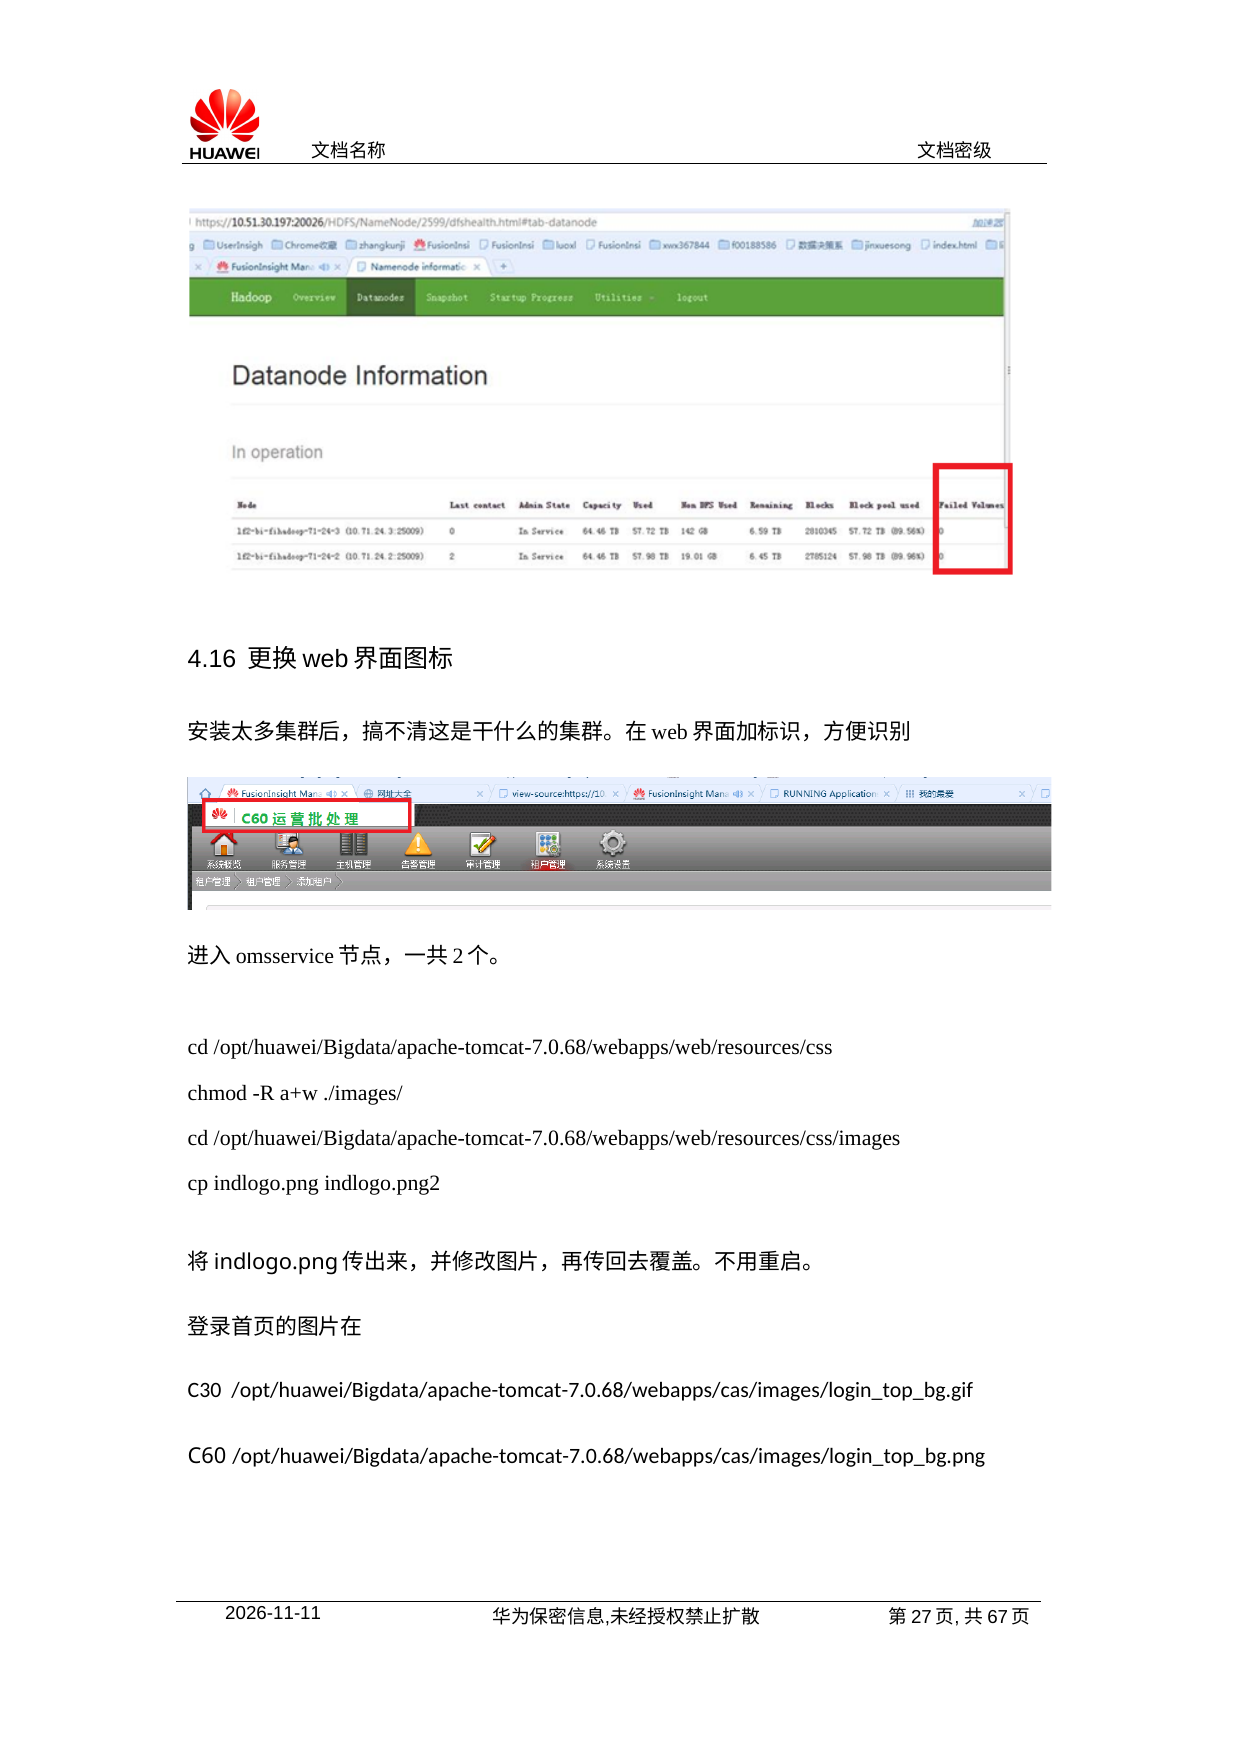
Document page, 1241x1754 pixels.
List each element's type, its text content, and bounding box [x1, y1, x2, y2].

subtitle 更换web界面图标 [187, 624, 1053, 689]
text C60 /opt/huawei/Bigdata/apache-tomcat-7.0.68/webapps/cas/images/login_top_bg.png [187, 1439, 1053, 1471]
text 安装太多集群后，搞不清这是干什么的集群。在web界面加标识，方便识别 [187, 714, 1053, 746]
picture [187, 206, 1013, 576]
picture [190, 89, 260, 159]
text 登录首页的图片在 [187, 1309, 1053, 1341]
text chmod -R a+w ./images/ [187, 1076, 1053, 1108]
text C30 /opt/huawei/Bigdata/apache-tomcat-7.0.68/webapps/cas/images/login_top_bg.gif [187, 1374, 1053, 1406]
text 进入omsservice节点，一共2个。 [187, 937, 1053, 970]
text cd /opt/huawei/Bigdata/apache-tomcat-7.0.68/webapps/web/resources/css/images [187, 1121, 1053, 1153]
text 将indlogo.png传出来，并修改图片，再传回去覆盖。不用重启。 [187, 1244, 1053, 1276]
text cp indlogo.png indlogo.png2 [187, 1166, 1053, 1198]
text cd /opt/huawei/Bigdata/apache-tomcat-7.0.68/webapps/web/resources/css [187, 1031, 1053, 1063]
picture [187, 777, 1052, 910]
